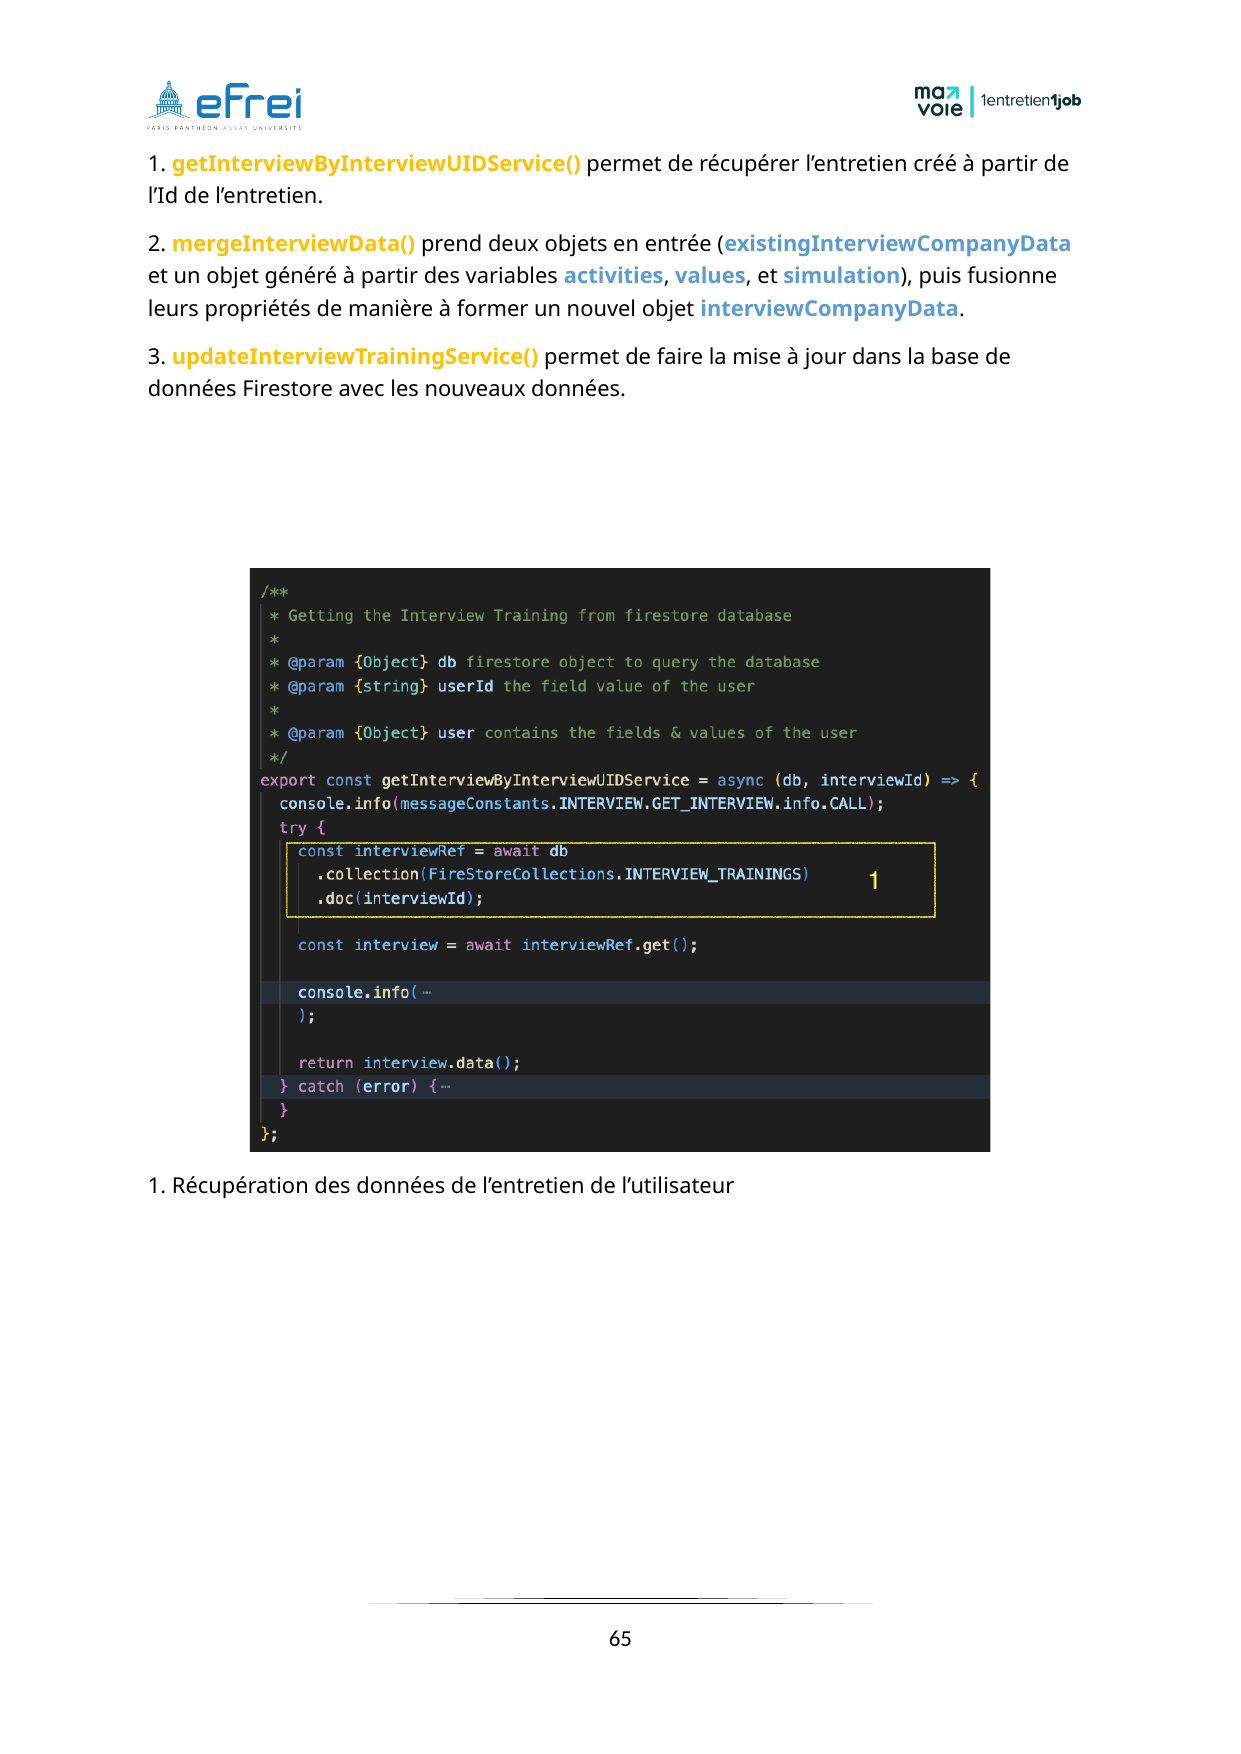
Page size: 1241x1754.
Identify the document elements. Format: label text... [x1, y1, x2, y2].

picture [249, 568, 991, 1152]
text 1. Récupération des données de l’entretien de l’utilisateur [148, 1170, 1093, 1200]
text 3. updateInterviewTrainingService() permet de faire la mise à jour dans la base de données Firestore avec les nouveaux données. [148, 341, 1093, 403]
text 1. getInterviewByInterviewUIDService() permet de récupérer l’entretien créé à partir de l’Id de l’entretien. [148, 148, 1093, 209]
text 2. mergeInterviewData() prend deux objets en entrée (existingInterviewCompanyData et un objet généré à partir des variables activities, values, et simulation), puis fusionne leurs propriétés de manière à former un nouvel objet interviewCompanyData. [148, 228, 1093, 322]
picture [147, 80, 301, 130]
picture [903, 73, 1093, 130]
